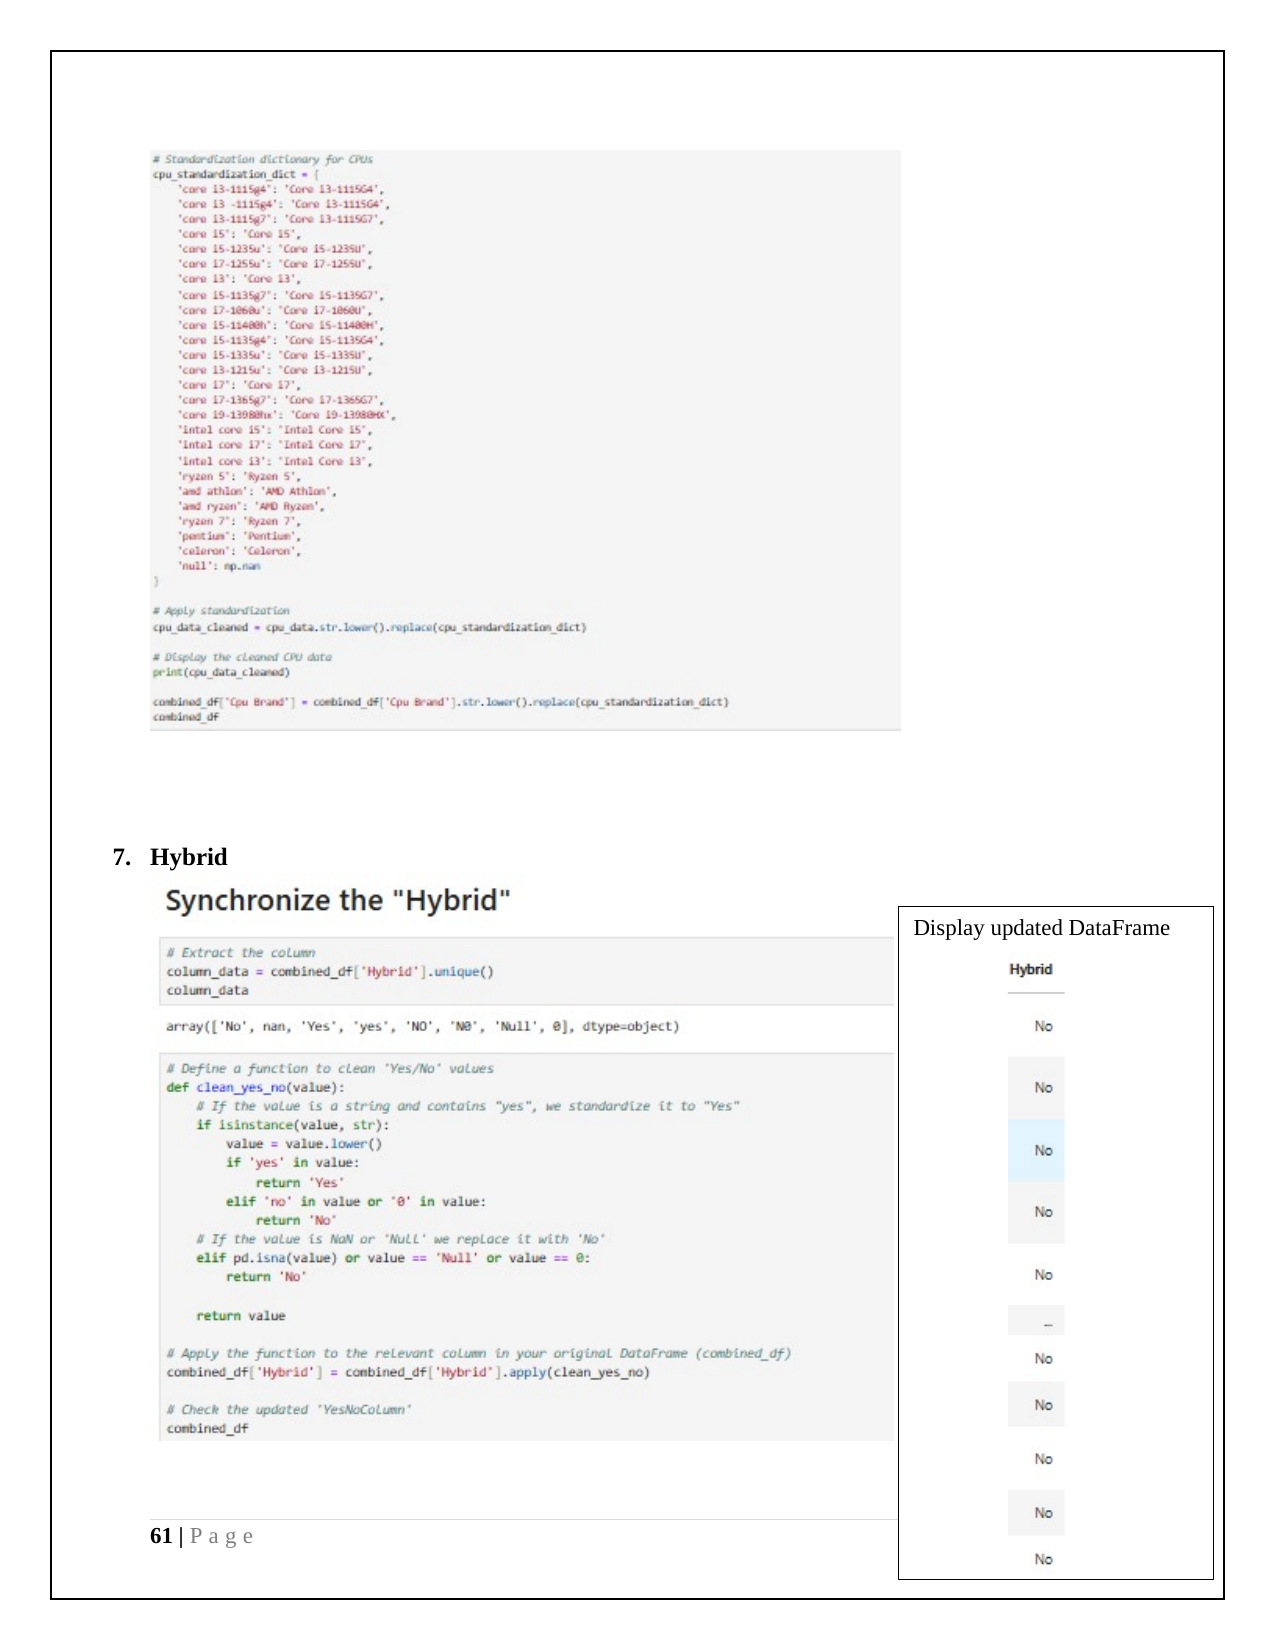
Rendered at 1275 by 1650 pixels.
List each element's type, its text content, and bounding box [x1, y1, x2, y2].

list Hybrid [112, 842, 1125, 871]
picture [150, 150, 902, 731]
picture [1007, 952, 1065, 1578]
picture [150, 873, 894, 1441]
